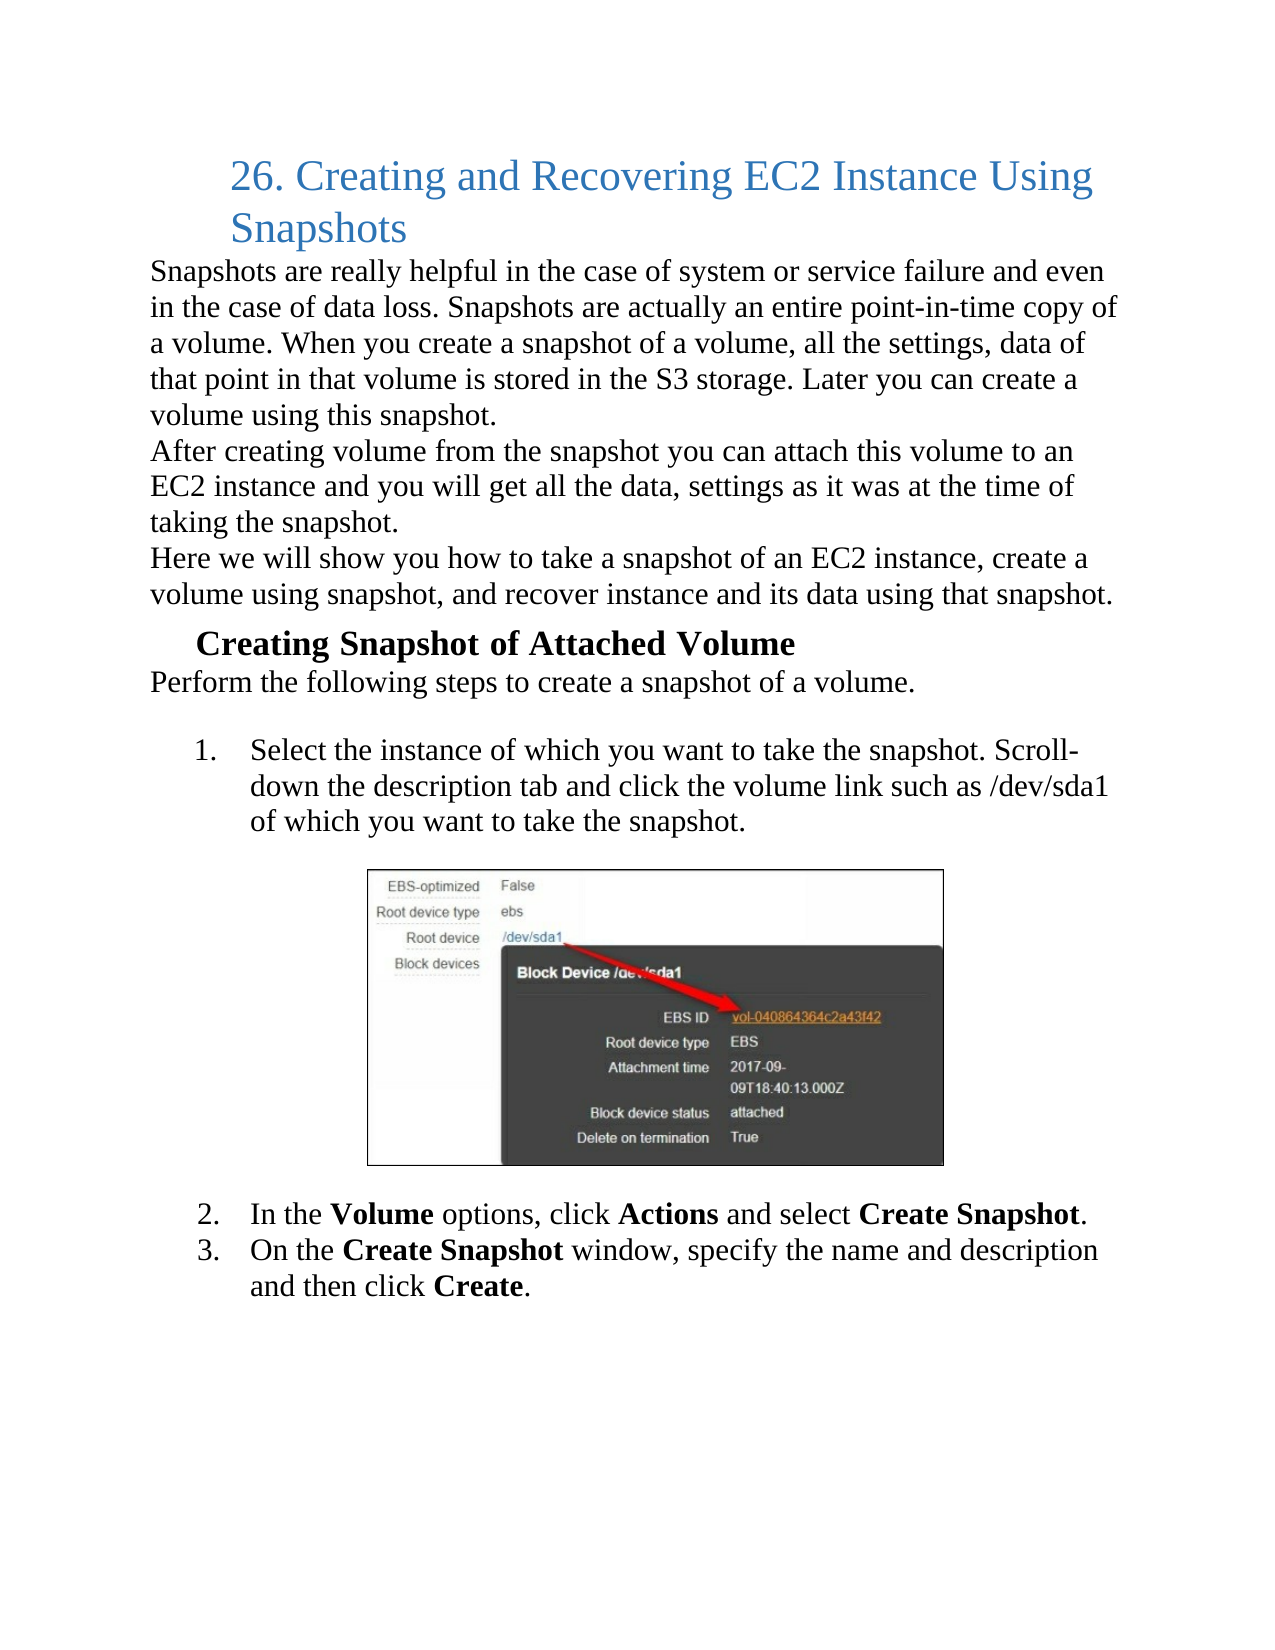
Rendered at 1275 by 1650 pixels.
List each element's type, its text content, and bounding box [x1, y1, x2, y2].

text Perform the following steps to create a snapshot of a volume. [150, 664, 1129, 699]
text After creating volume from the snapshot you can attach this volume to an EC2 instance and you will get all the data, settings as it was at the time of taking the snapshot. [150, 432, 1076, 539]
text 1. Select the instance of which you want to take the snapshot. Scroll- down the description tab and click the volume link such as /dev/sda1 of which you want to take the snapshot. [194, 731, 1115, 839]
text Creating Snapshot of Attached Volume [195, 622, 1129, 663]
text 2. In the Volume options, click Actions and select Create Snapshot. [197, 1196, 1129, 1231]
picture [368, 870, 943, 1165]
text 3. On the Create Snapshot window, specify the name and description and then click Create. [197, 1231, 1104, 1303]
text Snapshots [230, 201, 1129, 252]
text Here we will show you how to take a snapshot of an EC2 instance, create a volume using snapshot, and recover instance and its data using that snapshot. [150, 539, 1119, 611]
text 26. Creating and Recovering EC2 Instance Using [230, 150, 1129, 200]
text Snapshots are really helpful in the case of system or service failure and even in the case of data loss. Snapshots are actually an entire point-in-time copy of a volume. When you create a snapshot of a volume, all the settings, data of that point in that volume is stored in the S3 storage. Later you can create a volume using this snapshot. [150, 252, 1123, 432]
